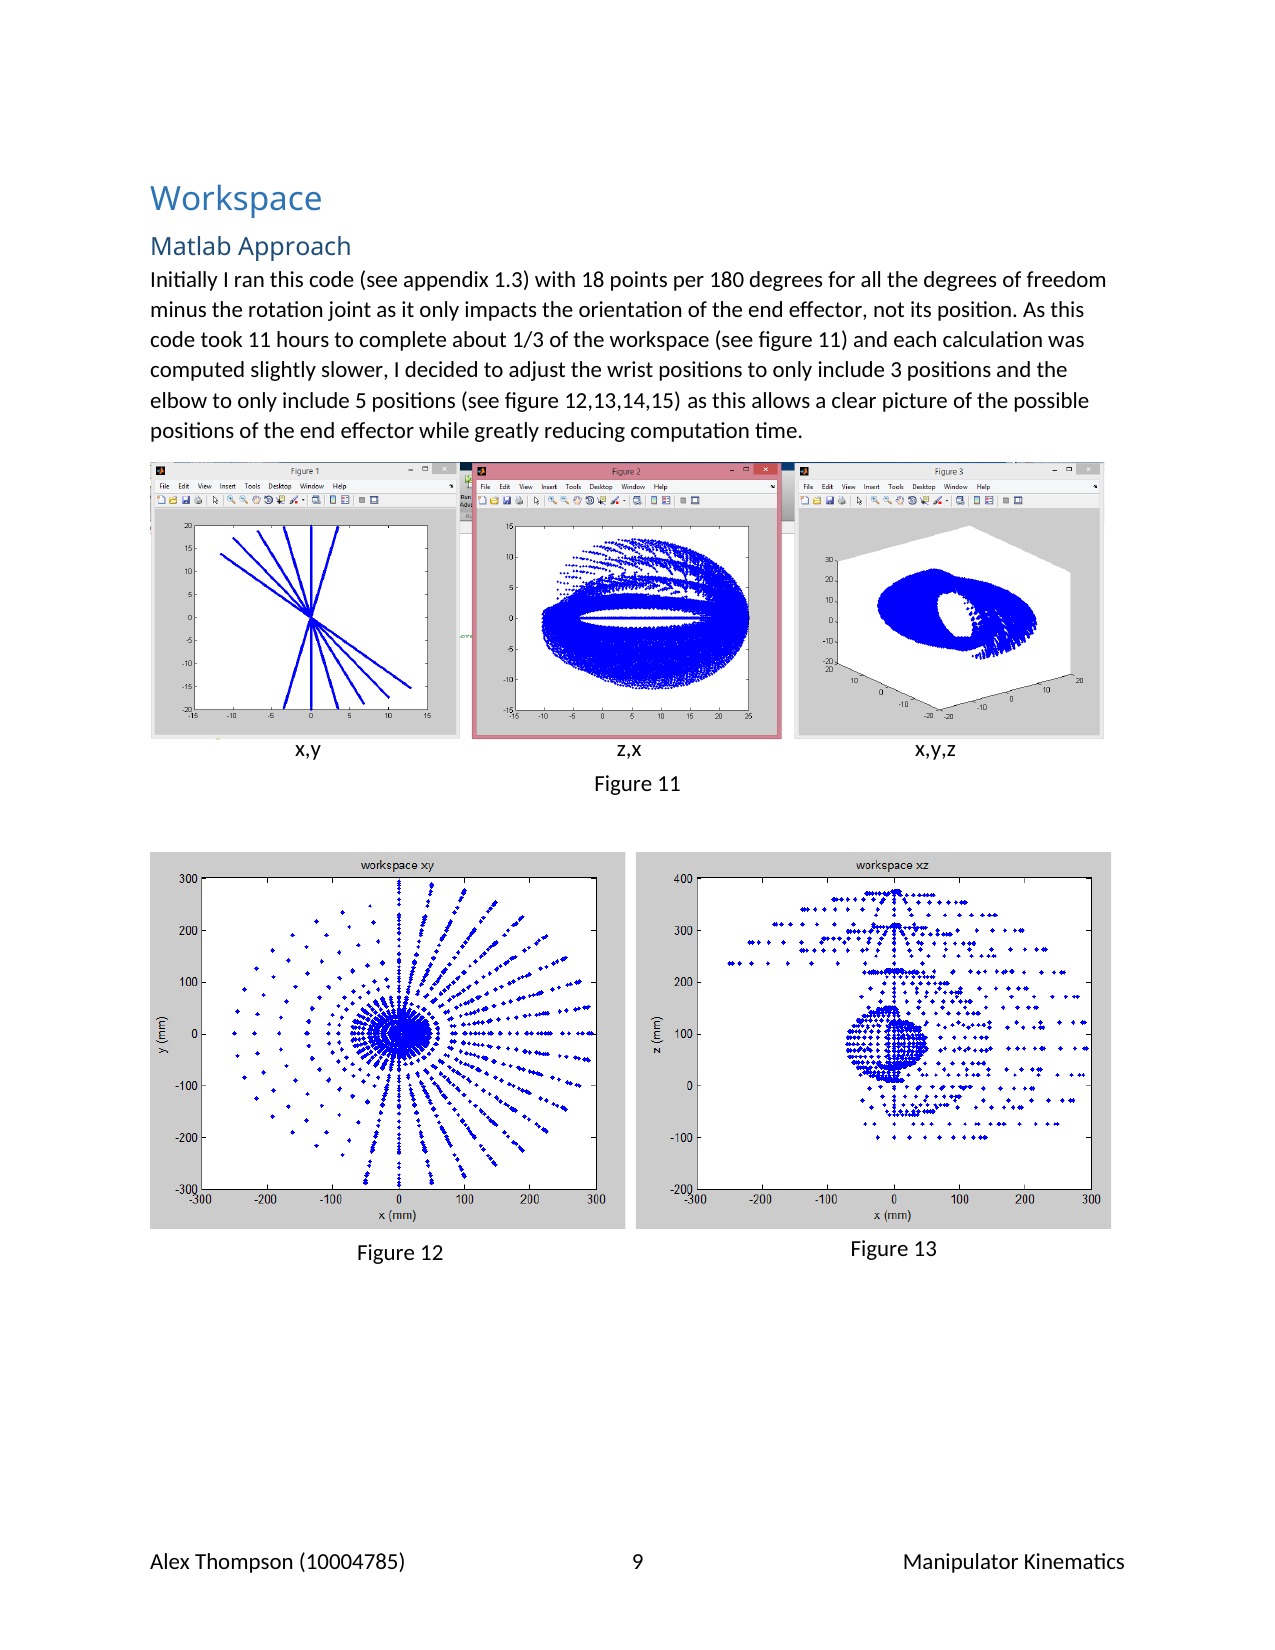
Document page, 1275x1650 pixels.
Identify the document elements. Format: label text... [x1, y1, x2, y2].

picture [635, 852, 1112, 1229]
picture [150, 852, 626, 1229]
subtitle Matlab Approach [150, 228, 1125, 262]
picture [150, 462, 1105, 740]
text Initially I ran this code (see appendix 1.3) with 18 points per 180 degrees for all the degrees of freedom minus the rotation joint as it only impacts the orientation of the end effector, not its position. As this code took 11 hours to complete about 1/3 of the workspace (see figure 11) and each calculation was computed slightly slower, I decided to adjust the wrist positions to only include 3 positions and the elbow to only include 5 positions (see figure 12,13,14,15) as this allows a clear picture of the possible positions of the end effector while greatly reducing computation time. [150, 265, 1125, 444]
subtitle Workspace [150, 175, 1125, 220]
